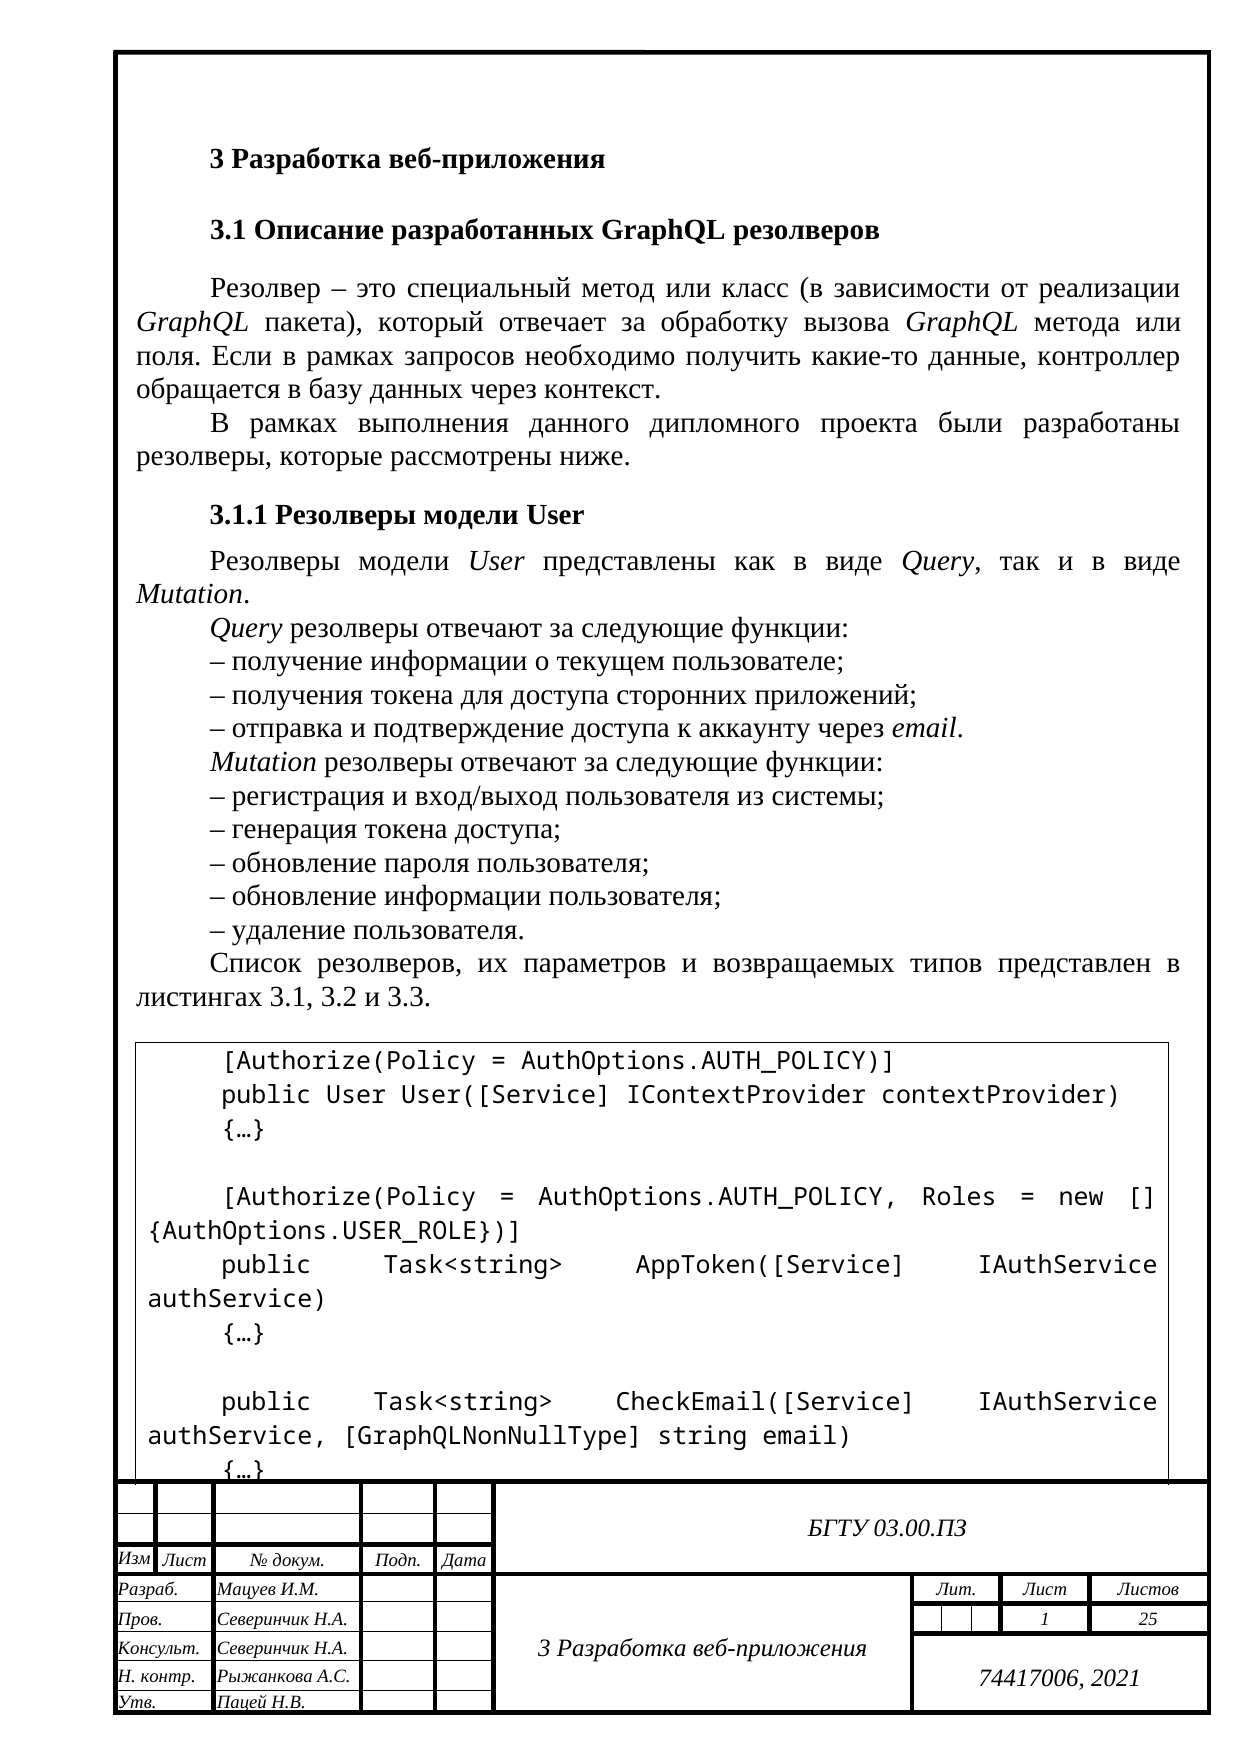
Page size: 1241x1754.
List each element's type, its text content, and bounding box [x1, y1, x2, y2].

list регистрация и вход/выход пользователя из системы; [136, 778, 1181, 811]
list отправка и подтверждение доступа к аккаунту через email. [136, 711, 1181, 744]
subtitle Разработка веб-приложения [136, 141, 1181, 174]
subtitle Описание разработанных GraphQL резолверов [136, 212, 1181, 246]
list удаление пользователя. [136, 912, 1181, 945]
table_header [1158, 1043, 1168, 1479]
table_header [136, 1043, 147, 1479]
text Query резолверы отвечают за следующие функции: [136, 610, 1181, 643]
list генерация токена доступа; [136, 811, 1181, 845]
text Резолвер – это специальный метод или класс (в зависимости от реализации GraphQL пакета), который отвечает за обработку вызова GraphQL метода или поля. Если в рамках запросов необходимо получить какие-то данные, контроллер обращается в базу данных через контекст. [136, 271, 1181, 405]
list получения токена для доступа сторонних приложений; [136, 677, 1181, 711]
subtitle Резолверы модели User [136, 497, 1181, 530]
list обновление информации пользователя; [136, 878, 1181, 912]
text Список резолверов, их параметров и возвращаемых типов представлен в листингах 3.1, 3.2 и 3.3. [136, 945, 1181, 1012]
text Резолверы модели User представлены как в виде Query, так и в виде Mutation. [136, 543, 1181, 610]
list обновление пароля пользователя; [136, 845, 1181, 878]
list получение информации о текущем пользователе; [136, 643, 1181, 677]
text Mutation резолверы отвечают за следующие функции: [136, 744, 1181, 778]
text В рамках выполнения данного дипломного проекта были разработаны резолверы, которые рассмотрены ниже. [136, 405, 1181, 472]
